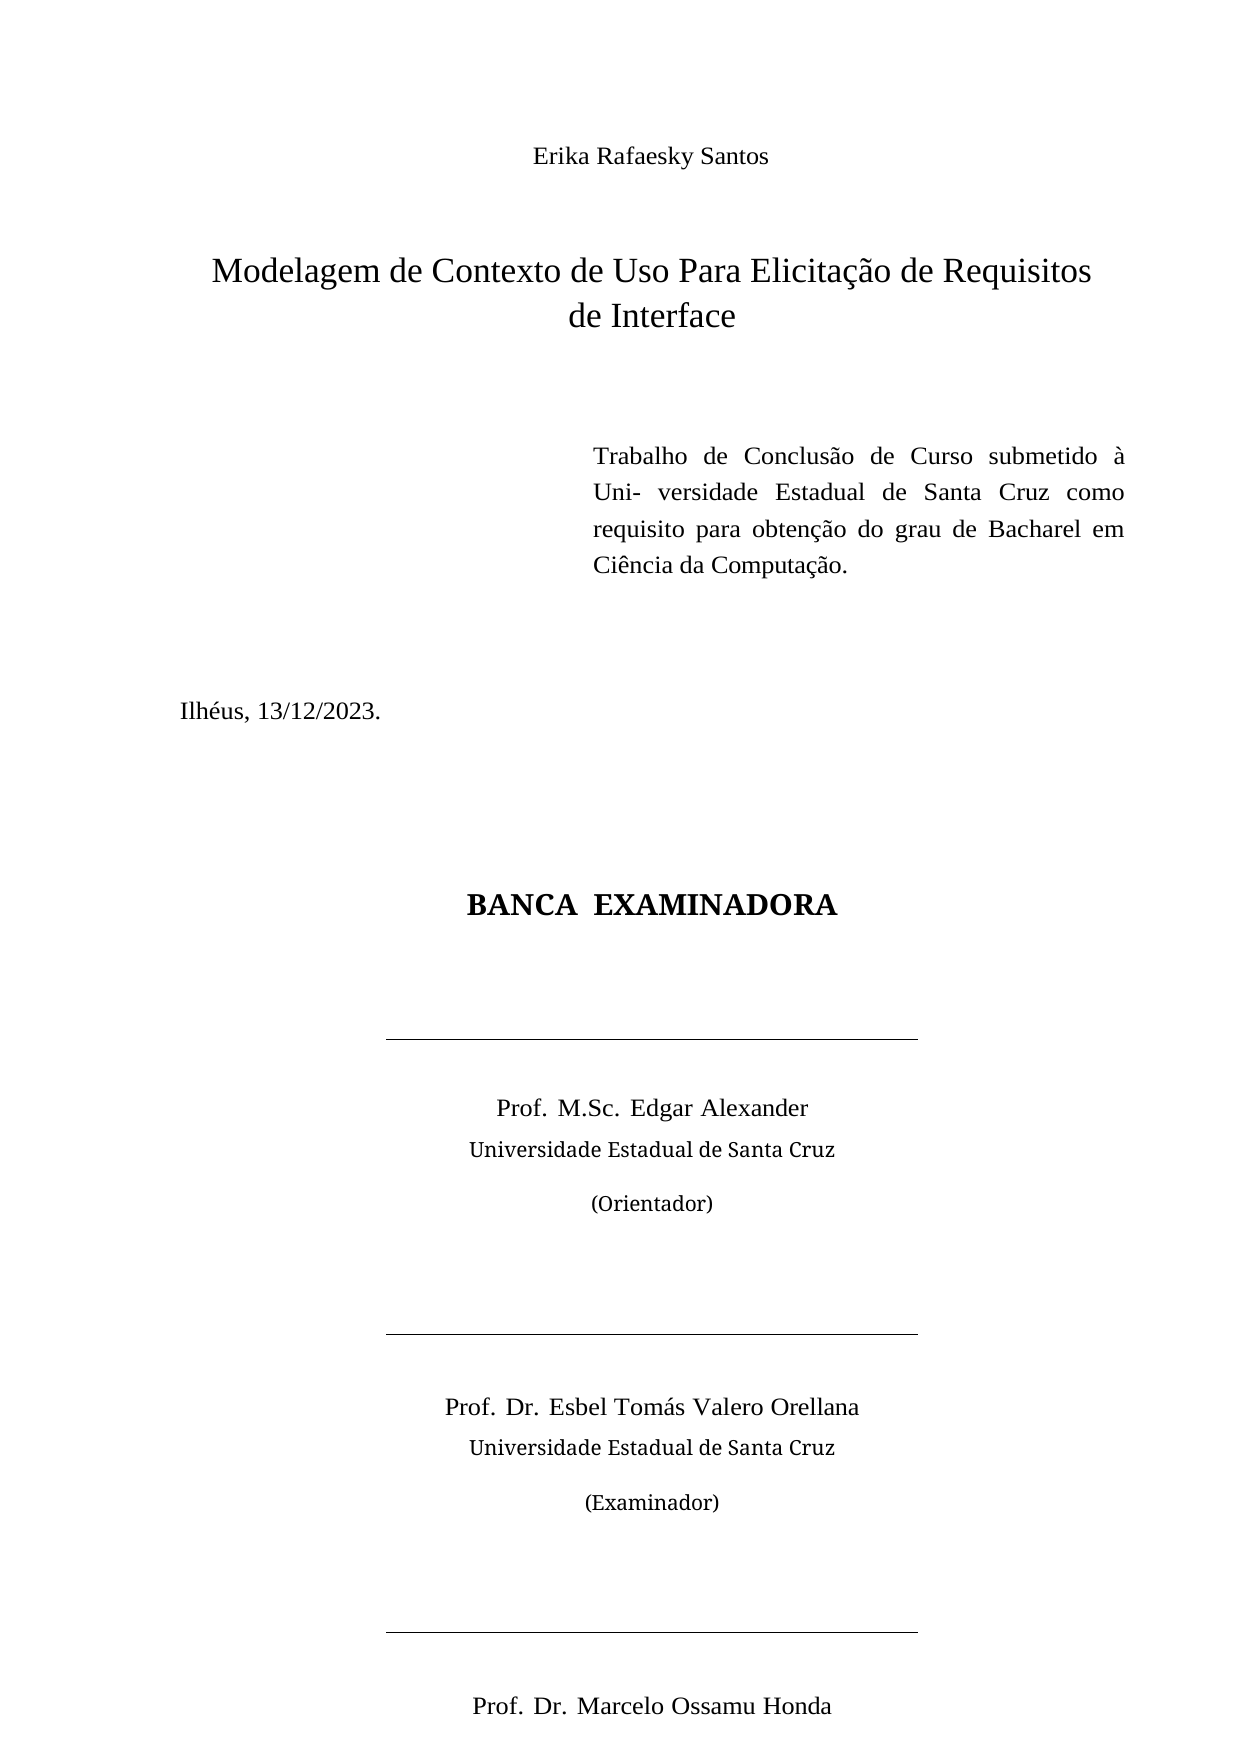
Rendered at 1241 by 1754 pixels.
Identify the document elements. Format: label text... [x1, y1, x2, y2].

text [427, 1433, 877, 1516]
text Prof. Dr. Marcelo Ossamu Honda [195, 1691, 1109, 1719]
text Modelagem de Contexto de Uso Para Elicitação de Requisitos de Interface [195, 249, 1109, 335]
text Universidade Estadual de Santa Cruz (Orientador) [427, 1135, 877, 1217]
text Prof. Dr. Esbel Tomás Valero Orellana [195, 1392, 1109, 1421]
text Prof. M.Sc. Edgar Alexander [195, 1093, 1109, 1122]
text Trabalho de Conclusão de Curso submetido à Uni- versidade Estadual de Santa Cruz como requisito para obtenção do grau de Bacharel em Ciência da Computação. [593, 441, 1125, 578]
text Ilhéus, 13/12/2023. [179, 696, 1240, 724]
text BANCA EXAMINADORA [195, 884, 1109, 924]
